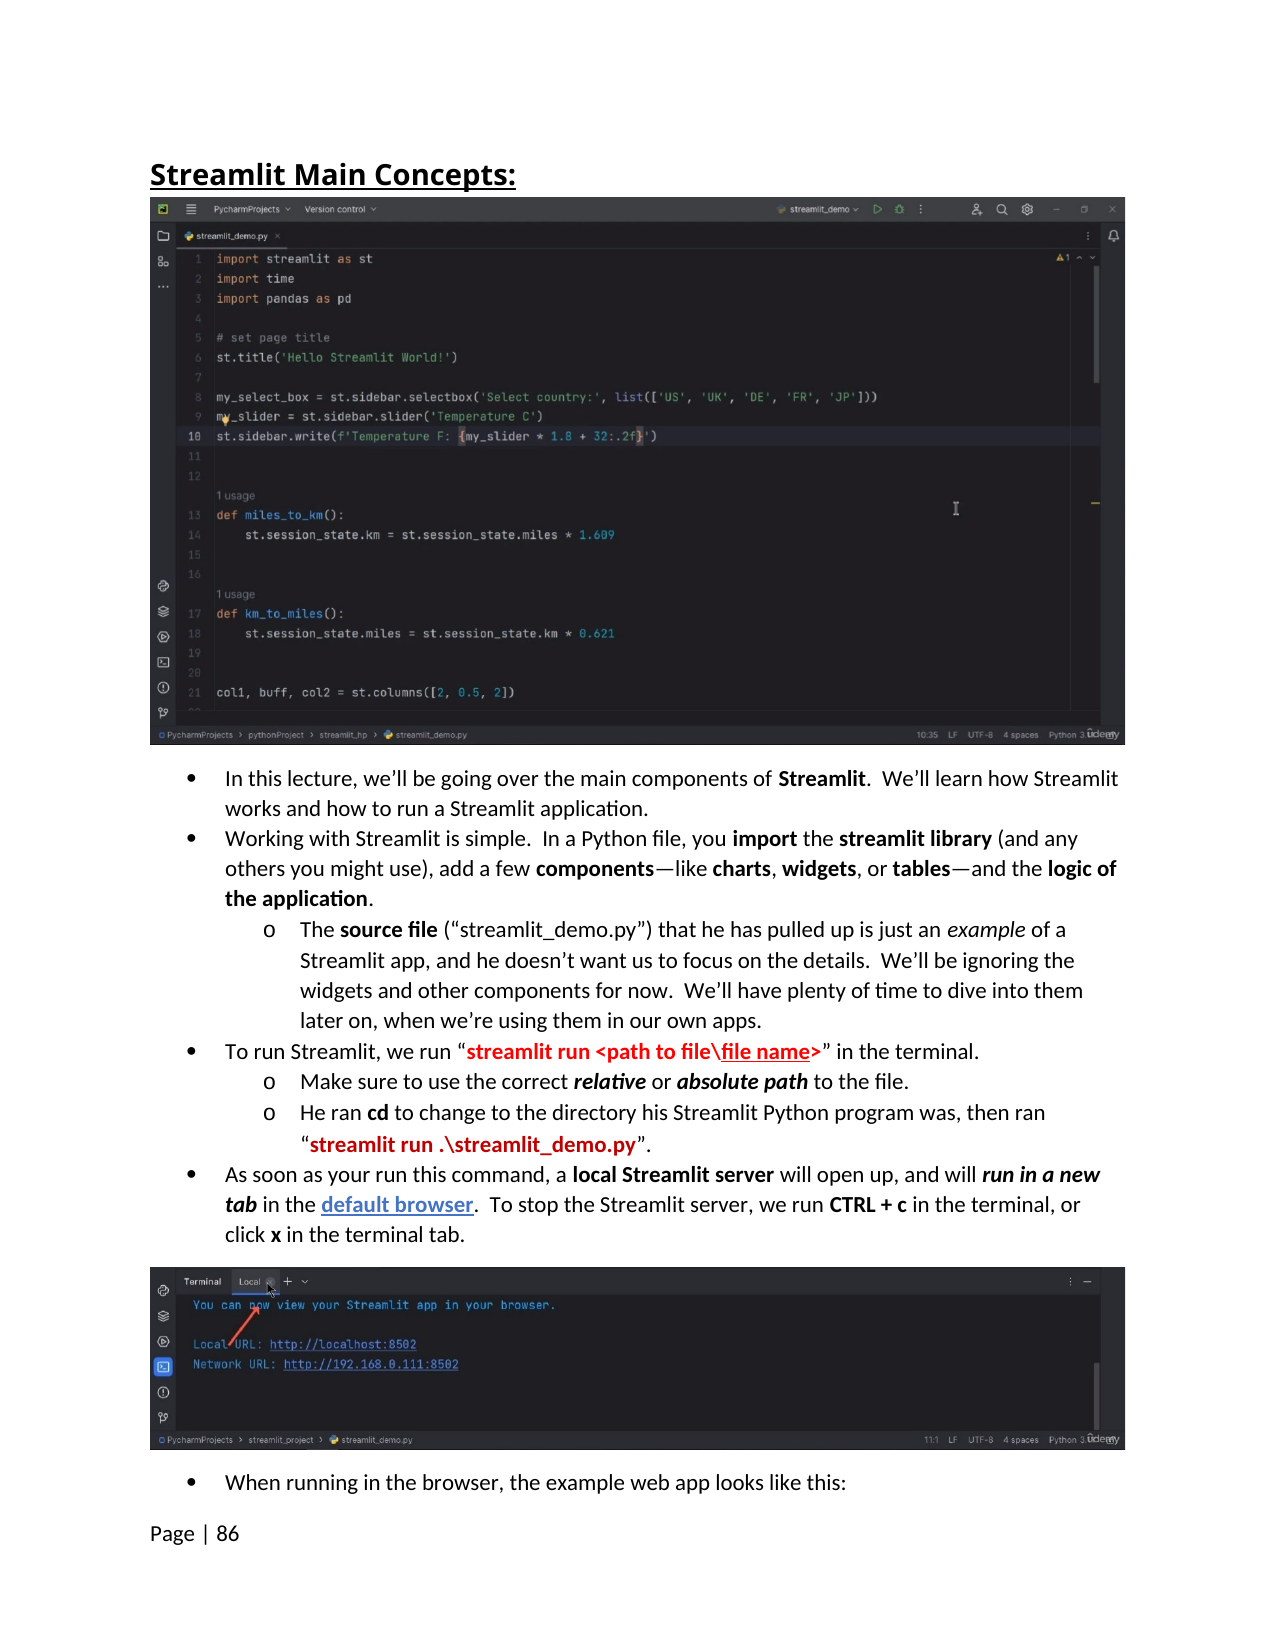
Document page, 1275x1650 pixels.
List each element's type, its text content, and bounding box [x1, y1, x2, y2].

picture [150, 197, 1125, 745]
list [187, 1468, 1125, 1496]
list In this lecture, we’ll be going over the main components of Streamlit. We’ll learn how Streamlit works and how to run a Streamlit application. [187, 764, 1125, 822]
list To run Streamlit, we run “streamlit run <path to file\file name>” in the terminal. [187, 1037, 1125, 1065]
list He ran cd to change to the directory his Streamlit Python program was, then ran “streamlit run .\streamlit_demo.py”. [262, 1098, 1125, 1158]
list Working with Streamlit is simple. In a Python file, you import the streamlit library (and any others you might use), add a few components—like charts, widgets, or tables—and the logic of the application. [187, 824, 1125, 913]
list As soon as your run this command, a local Streamlit server will open up, and will run in a new tab in the default browser. To stop the Streamlit server, we run CTRL + c in the terminal, or click x in the terminal tab. [187, 1160, 1125, 1248]
list Make sure to use the correct relative or absolute path to the file. [262, 1067, 1125, 1096]
subtitle Streamlit Main Concepts: [150, 154, 1125, 194]
picture [150, 1267, 1125, 1450]
list The source file (“streamlit_demo.py”) that he has pulled up is just an example of a Streamlit app, and he doesn’t want us to focus on the details. We’ll be ignoring the widgets and other components for now. We’ll have plenty of time to dive into them later on, when we’re using them in our own apps. [262, 915, 1125, 1034]
